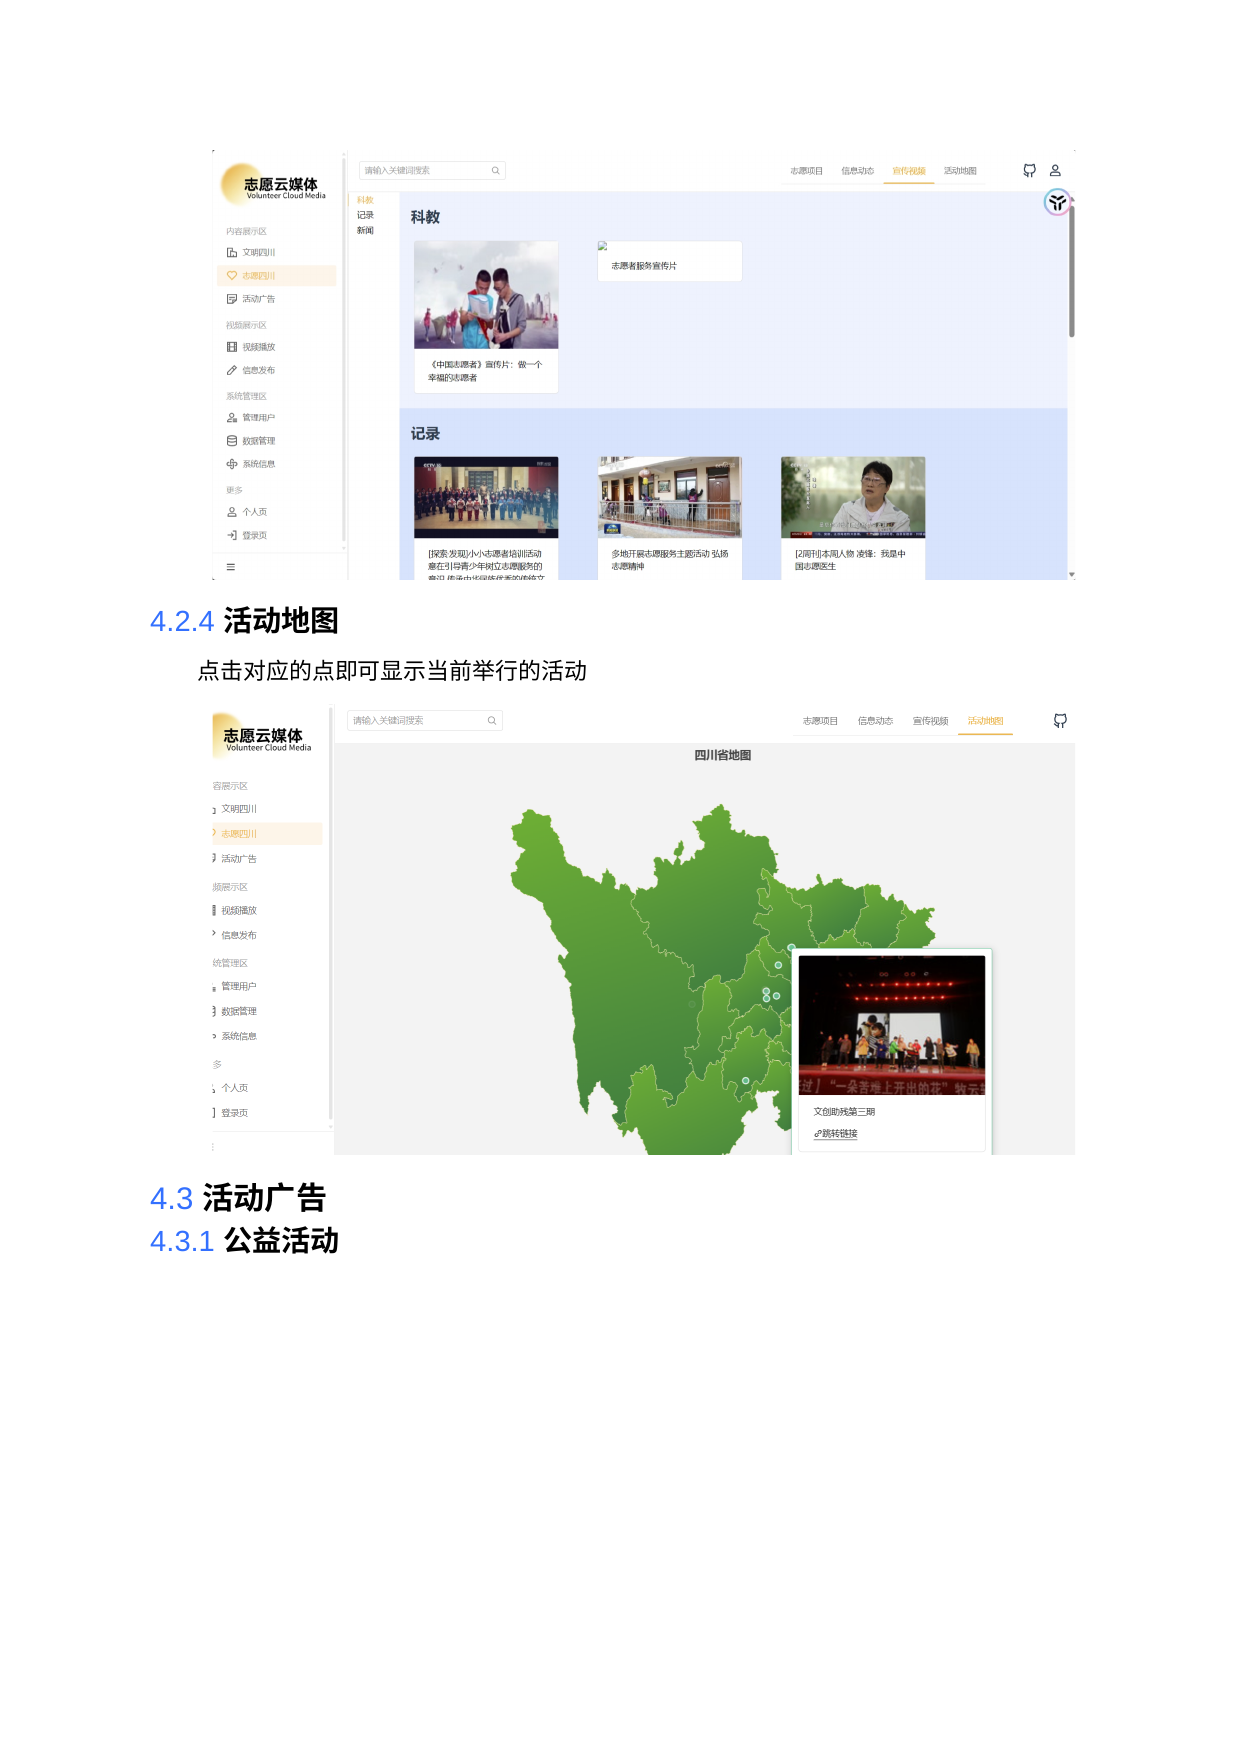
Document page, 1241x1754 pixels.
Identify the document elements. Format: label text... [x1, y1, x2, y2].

text 点击对应的点即可显示当前举行的活动 [197, 652, 1090, 686]
picture [212, 150, 1075, 580]
picture [212, 704, 1075, 1155]
